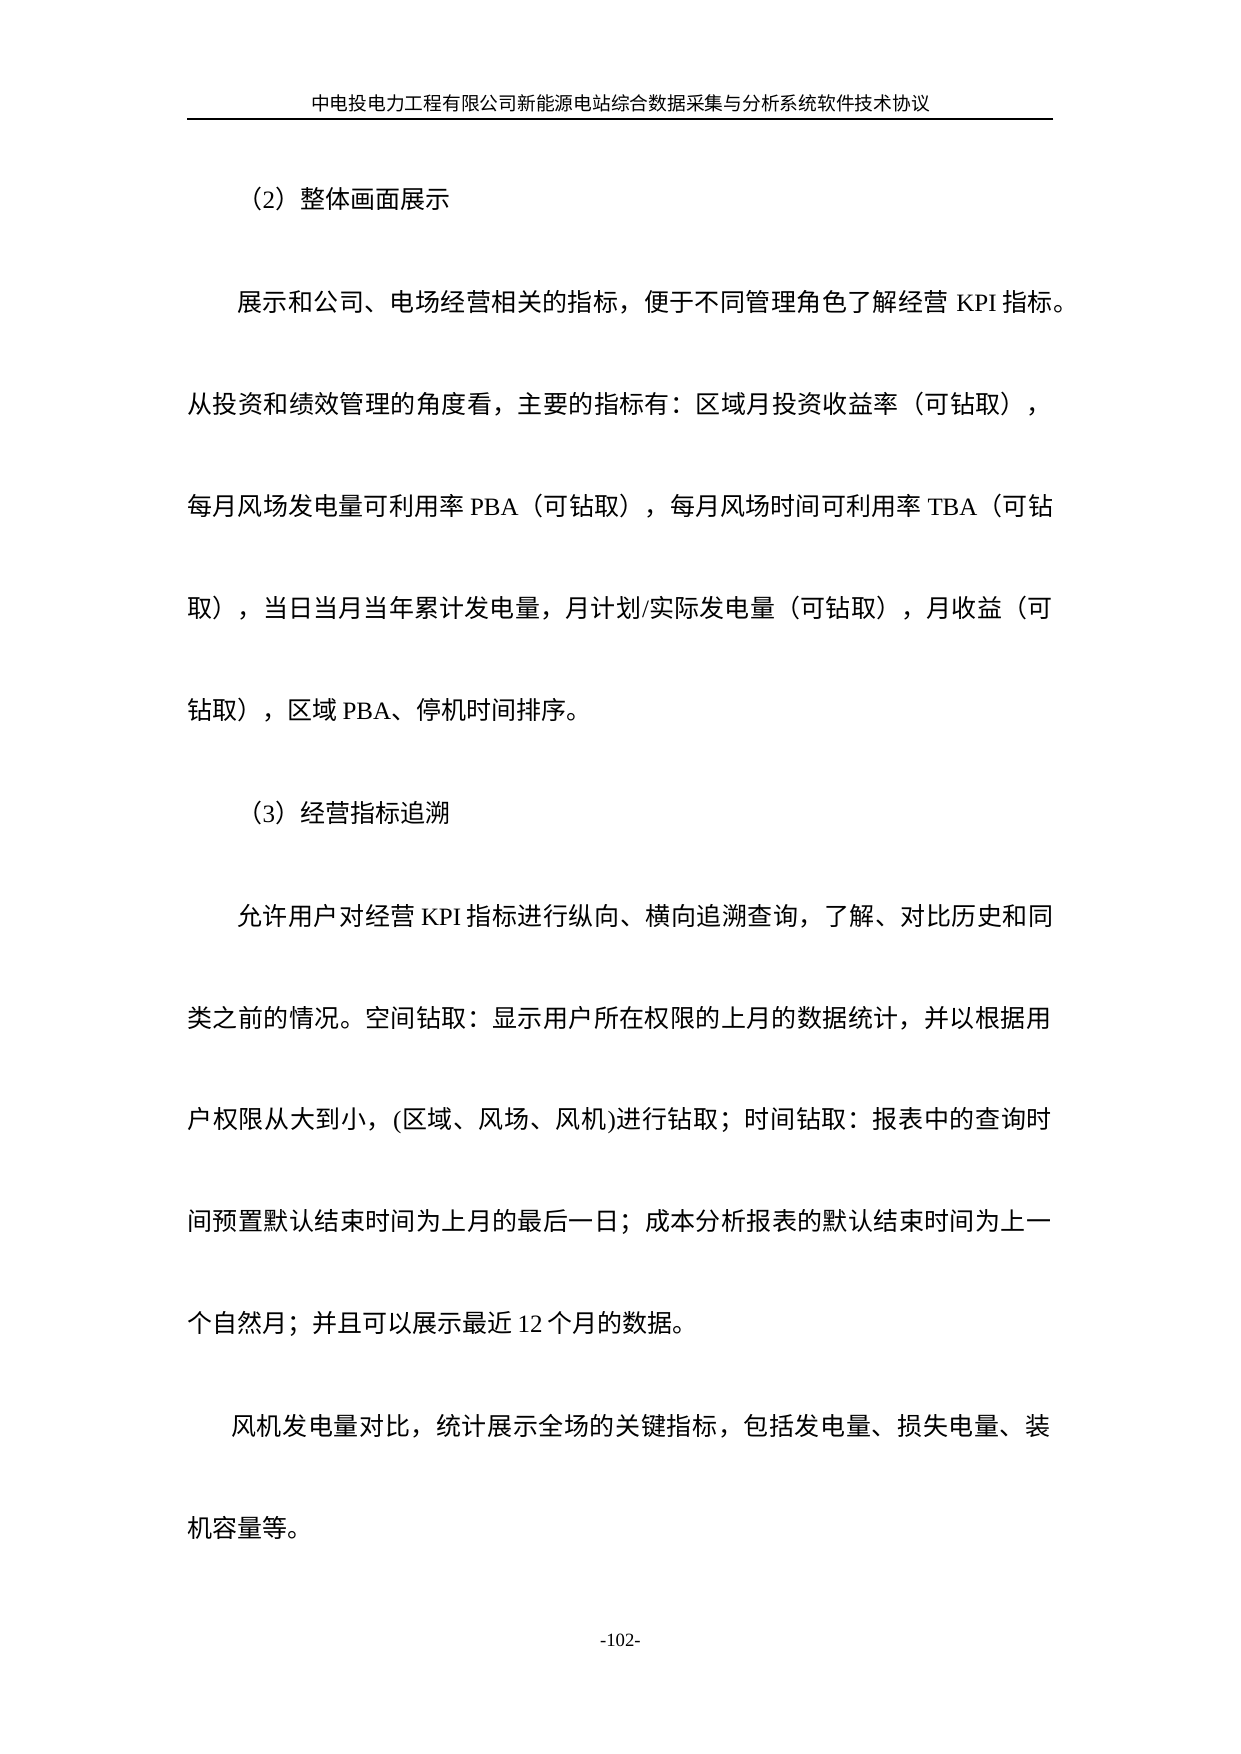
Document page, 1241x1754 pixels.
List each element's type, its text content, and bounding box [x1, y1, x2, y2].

text 展示和公司、电场经营相关的指标，便于不同管理角色了解经营KPI指标。从投资和绩效管理的角度看，主要的指标有：区域月投资收益率（可钻取），每月风场发电量可利用率PBA（可钻取），每月风场时间可利用率TBA（可钻取），当日当月当年累计发电量，月计划/实际发电量（可钻取），月收益（可钻取），区域PBA、停机时间排序。 [187, 267, 1053, 742]
text 风机发电量对比，统计展示全场的关键指标，包括发电量、损失电量、装机容量等。 [187, 1391, 1053, 1561]
text 允许用户对经营KPI指标进行纵向、横向追溯查询，了解、对比历史和同类之前的情况。空间钻取：显示用户所在权限的上月的数据统计，并以根据用户权限从大到小，(区域、风场、风机)进行钻取；时间钻取：报表中的查询时间预置默认结束时间为上月的最后一日；成本分析报表的默认结束时间为上一个自然月；并且可以展示最近12个月的数据。 [187, 880, 1053, 1356]
text （2）整体画面展示 [187, 164, 1053, 232]
text （3）经营指标追溯 [187, 777, 1053, 845]
